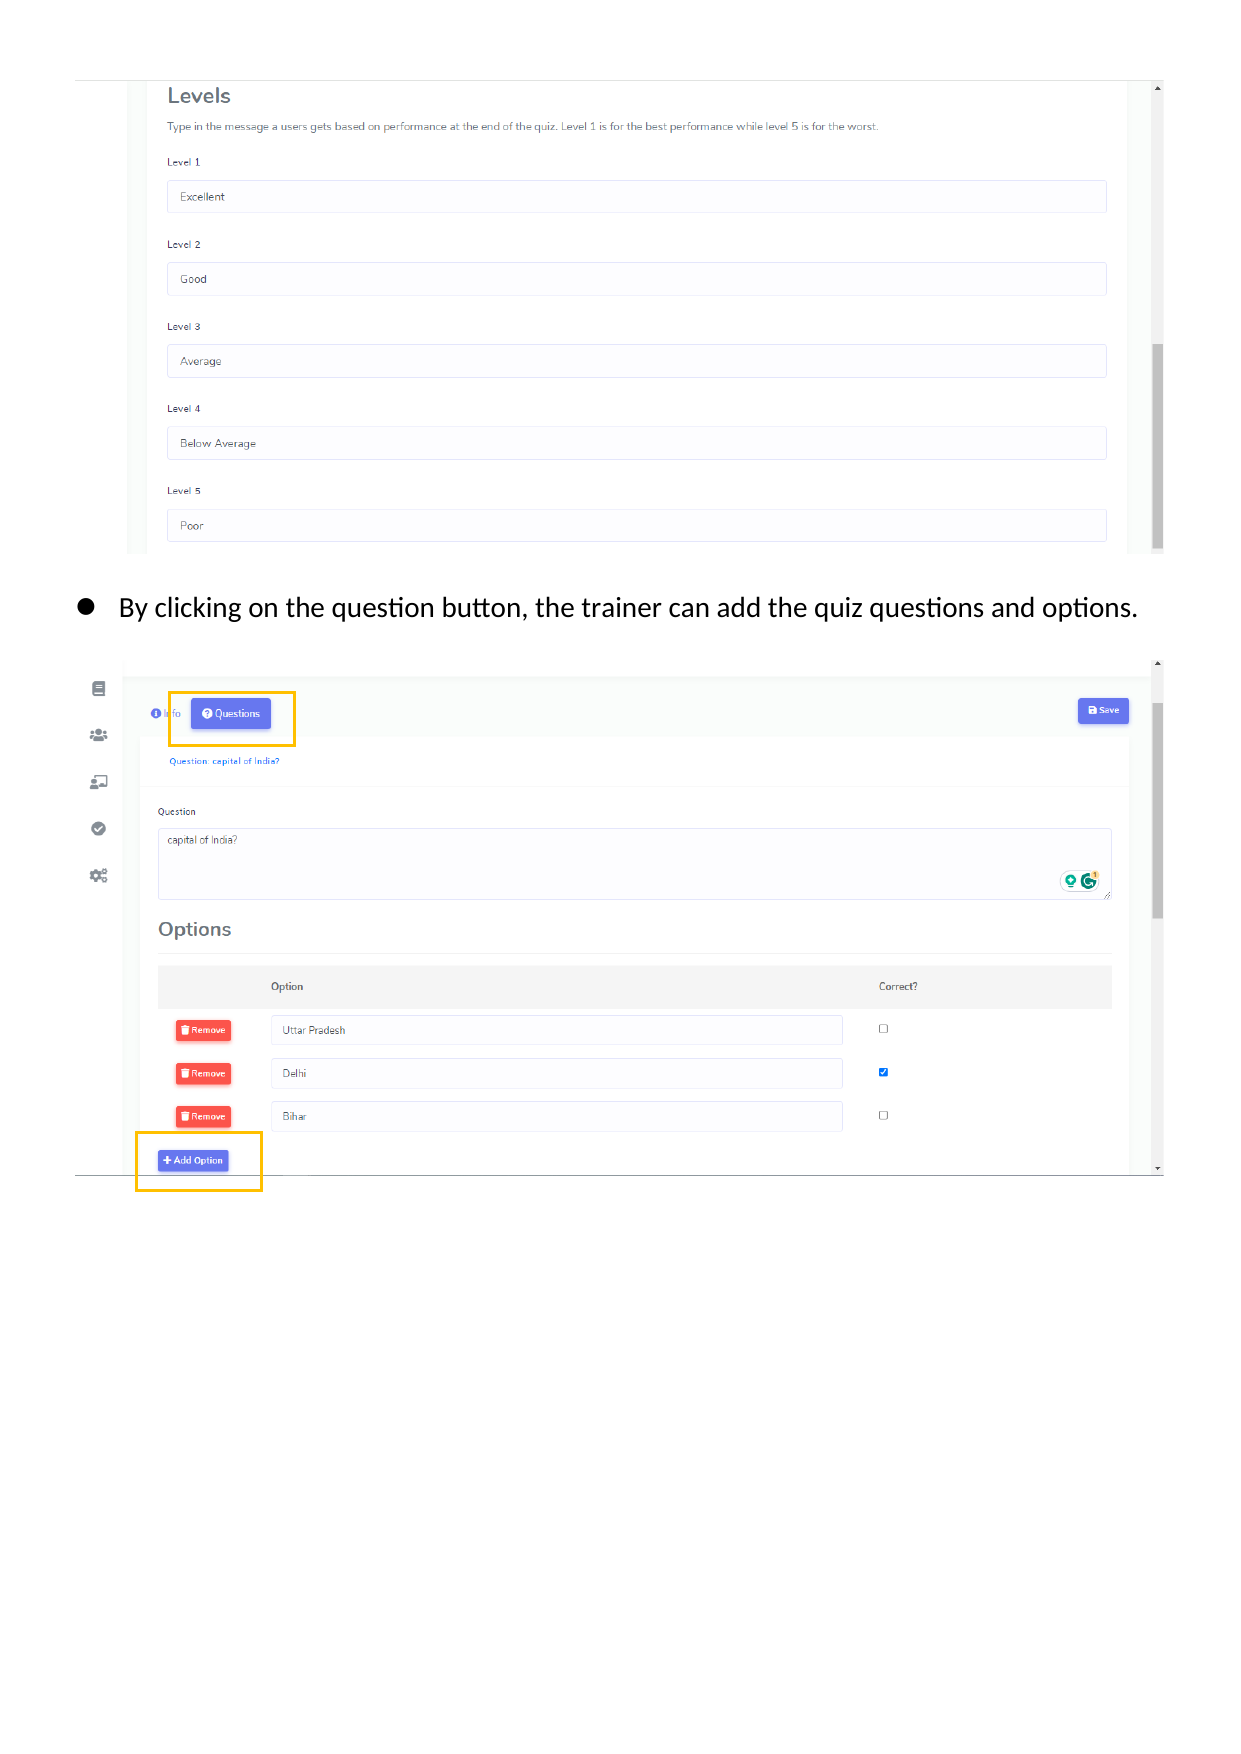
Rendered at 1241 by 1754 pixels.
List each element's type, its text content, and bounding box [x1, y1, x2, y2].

picture [138, 1134, 260, 1176]
picture [75, 75, 1164, 554]
picture [75, 660, 1164, 1176]
list By clicking on the question button, the trainer can add the quiz questions and options. [75, 589, 1165, 625]
